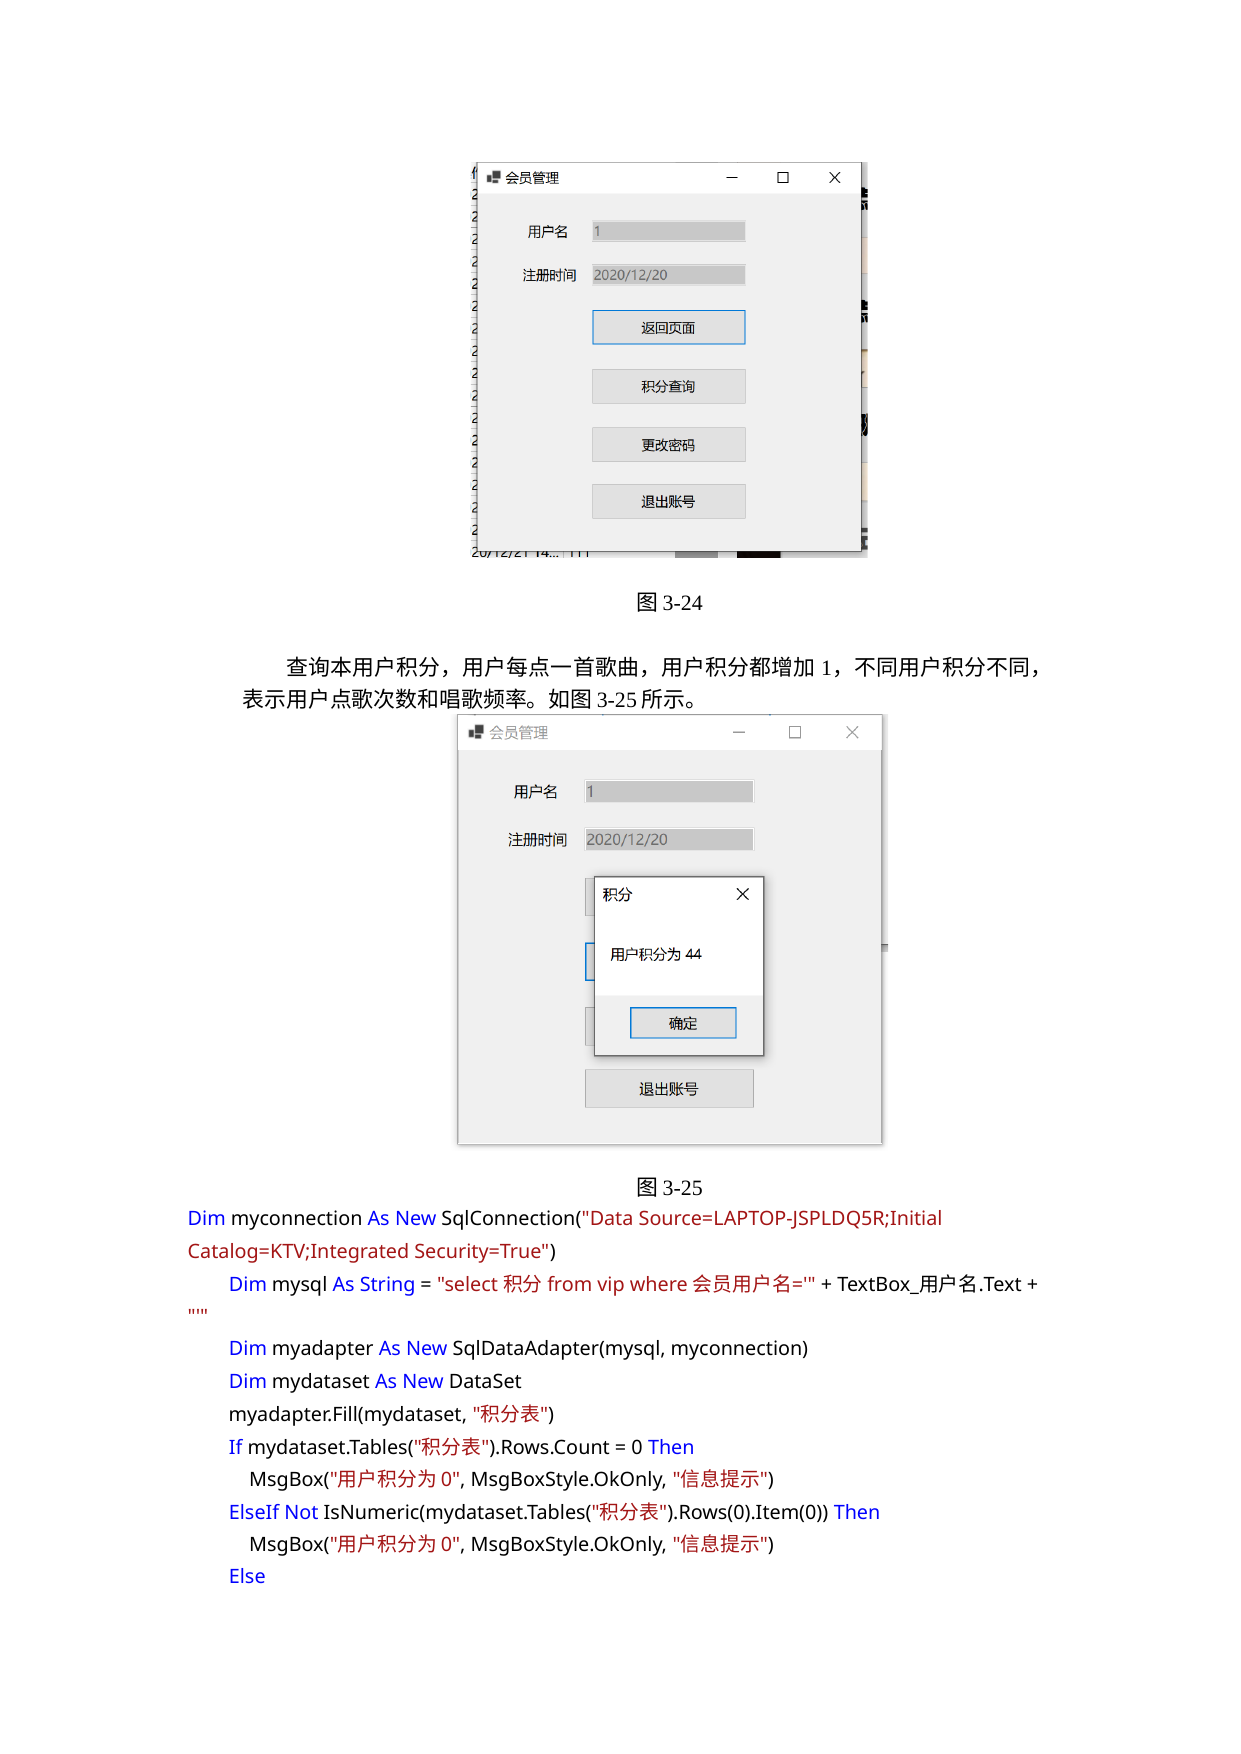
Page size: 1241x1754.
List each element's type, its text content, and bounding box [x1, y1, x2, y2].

text ElseIf Not IsNumeric(mydataset.Tables("积分表").Rows(0).Item(0)) Then [187, 1494, 1053, 1527]
text Dim myadapter As New SqlDataAdapter(mysql, myconnection) [187, 1332, 1053, 1364]
text MsgBox("用户积分为0", MsgBoxStyle.OkOnly, "信息提示") [187, 1527, 1053, 1559]
text Dim myconnection As New SqlConnection("Data Source=LAPTOP-JSPLDQ5R;Initial Catalog=KTV;Integrated Security=True") [187, 1202, 1053, 1267]
text Else [187, 1559, 1053, 1592]
text myadapter.Fill(mydataset, "积分表") [187, 1397, 1053, 1429]
list 查询本用户积分，用户每点一首歌曲，用户积分都增加1，不同用户积分不同，表示用户点歌次数和唱歌频率。如图3-25所示。 [242, 649, 1053, 714]
list 图3-25 [242, 1169, 1053, 1202]
text Dim mysql As String = "select 积分 from vip where 会员用户名='" + TextBox_用户名.Text + "'" [187, 1267, 1053, 1332]
text MsgBox("用户积分为0", MsgBoxStyle.OkOnly, "信息提示") [187, 1462, 1053, 1494]
list 图3-24 [242, 584, 1053, 649]
picture [470, 162, 868, 558]
picture [450, 714, 889, 1151]
text If mydataset.Tables("积分表").Rows.Count = 0 Then [187, 1429, 1053, 1462]
text Dim mydataset As New DataSet [187, 1364, 1053, 1397]
